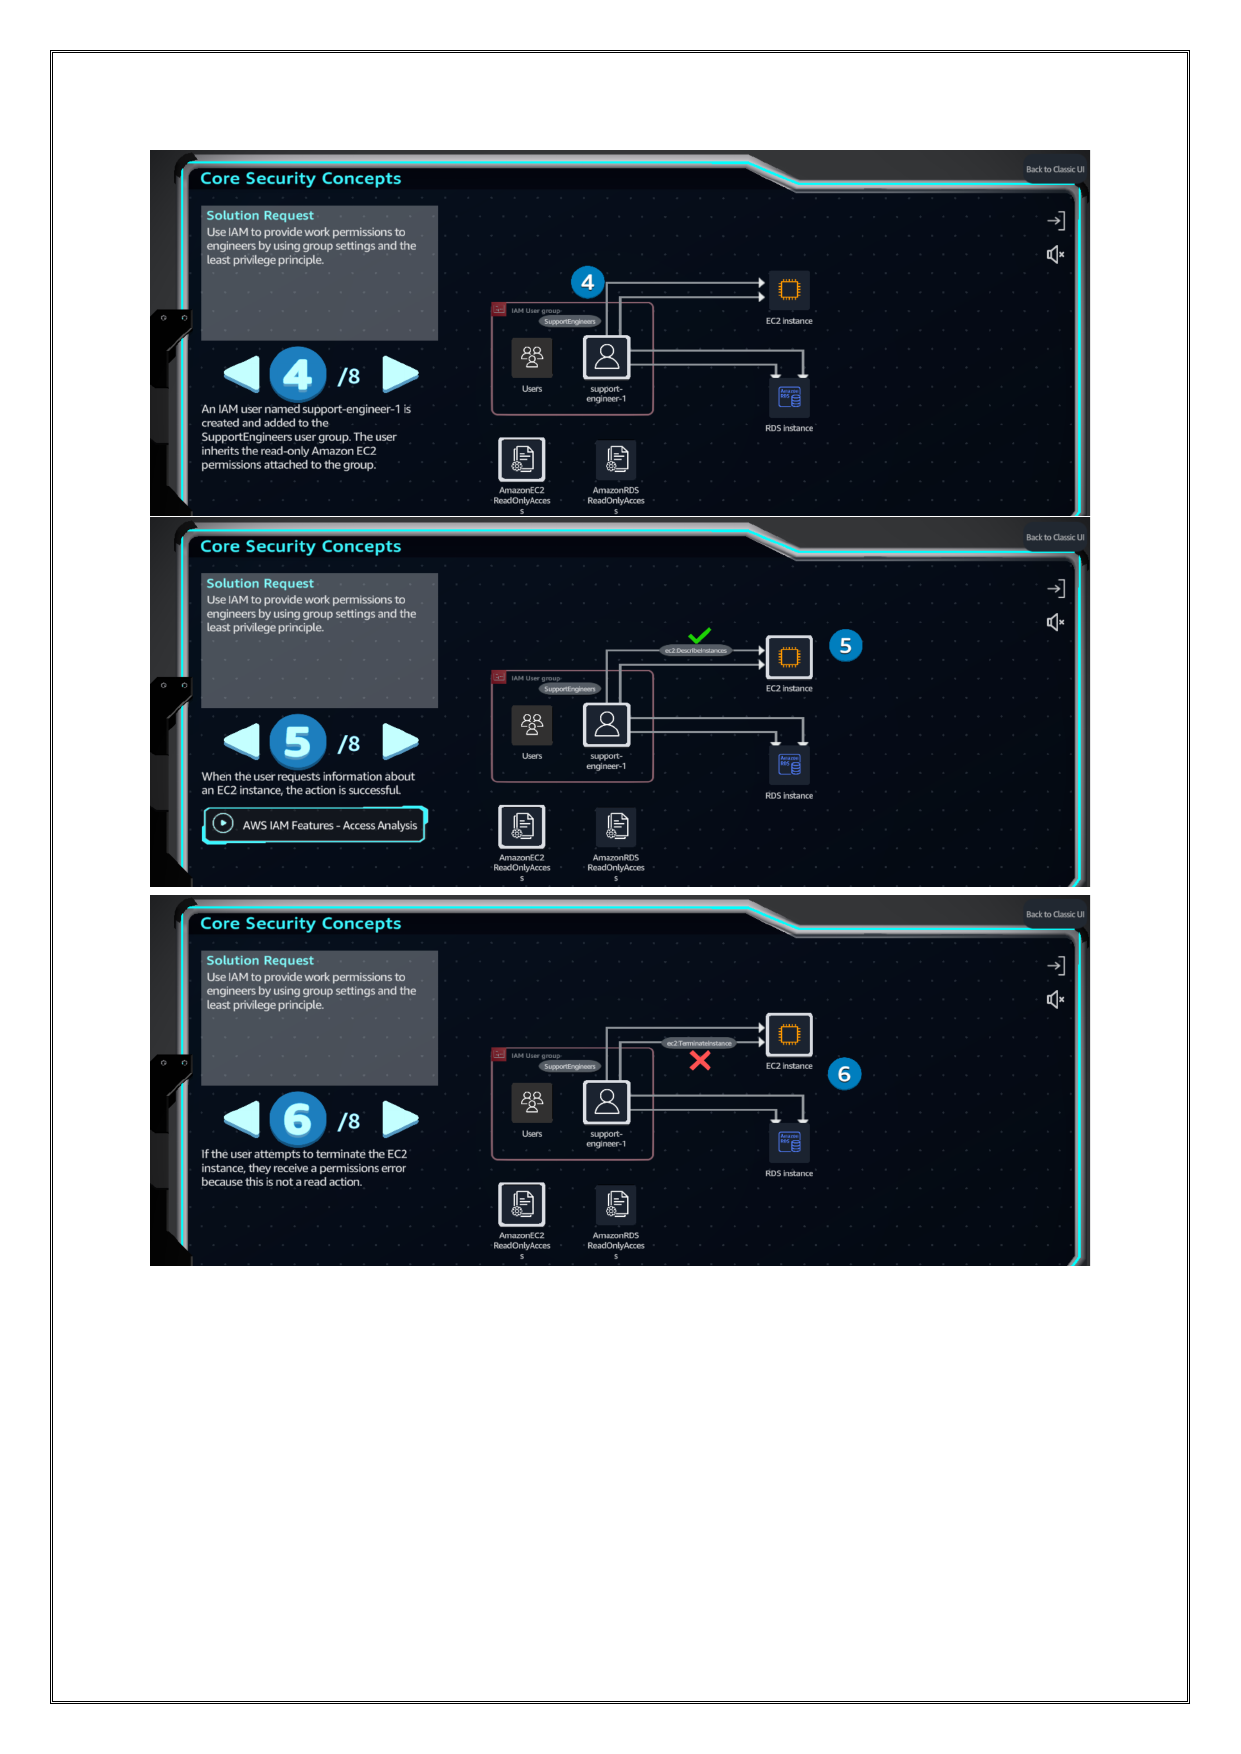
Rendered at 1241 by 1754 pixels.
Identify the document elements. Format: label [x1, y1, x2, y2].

picture [150, 150, 1091, 516]
picture [150, 517, 1091, 887]
picture [150, 895, 1091, 1266]
